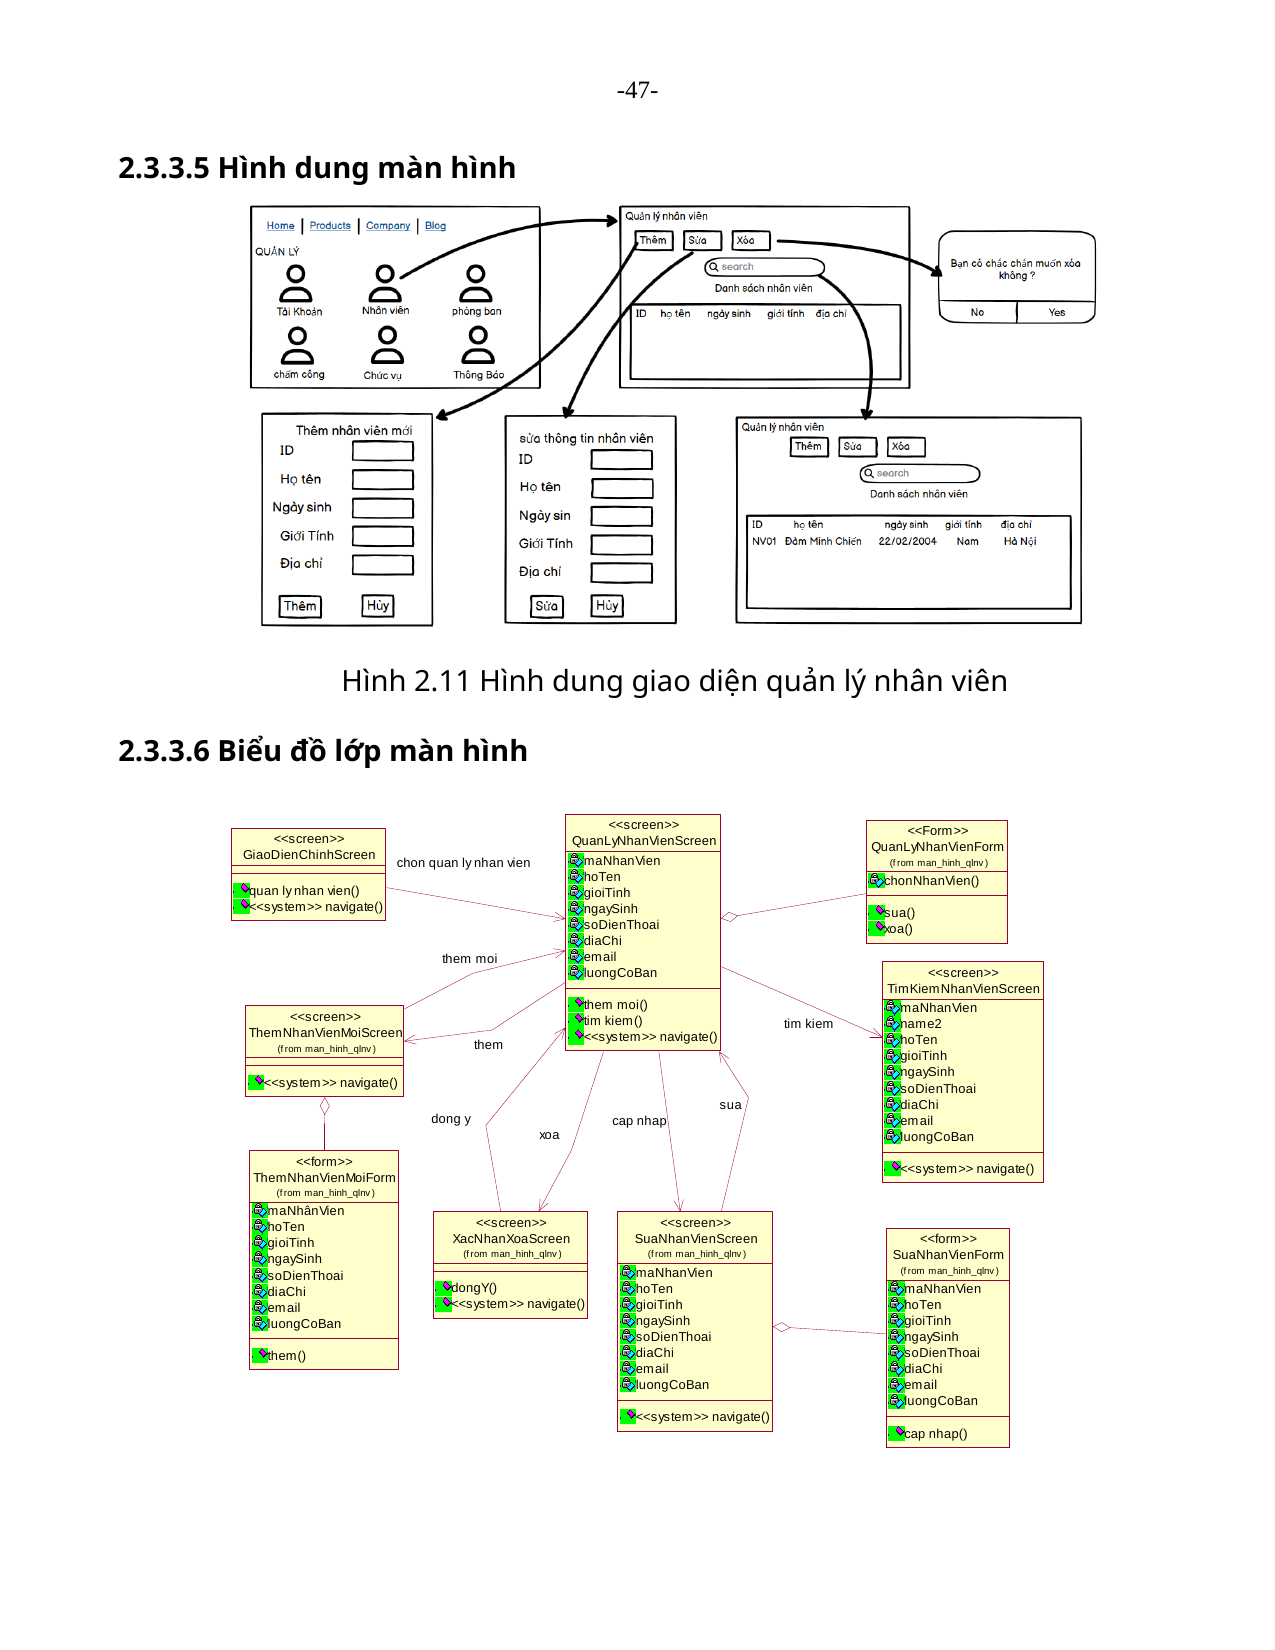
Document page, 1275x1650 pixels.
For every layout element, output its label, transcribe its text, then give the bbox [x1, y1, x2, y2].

picture [247, 199, 1103, 635]
subtitle 2.3.3.6 Biểu đồ lớp màn hình [118, 730, 1157, 770]
text Hình 2.11 Hình dung giao diện quản lý nhân viên [193, 660, 1157, 699]
subtitle 2.3.3.5 Hình dung màn hình [118, 148, 1157, 187]
